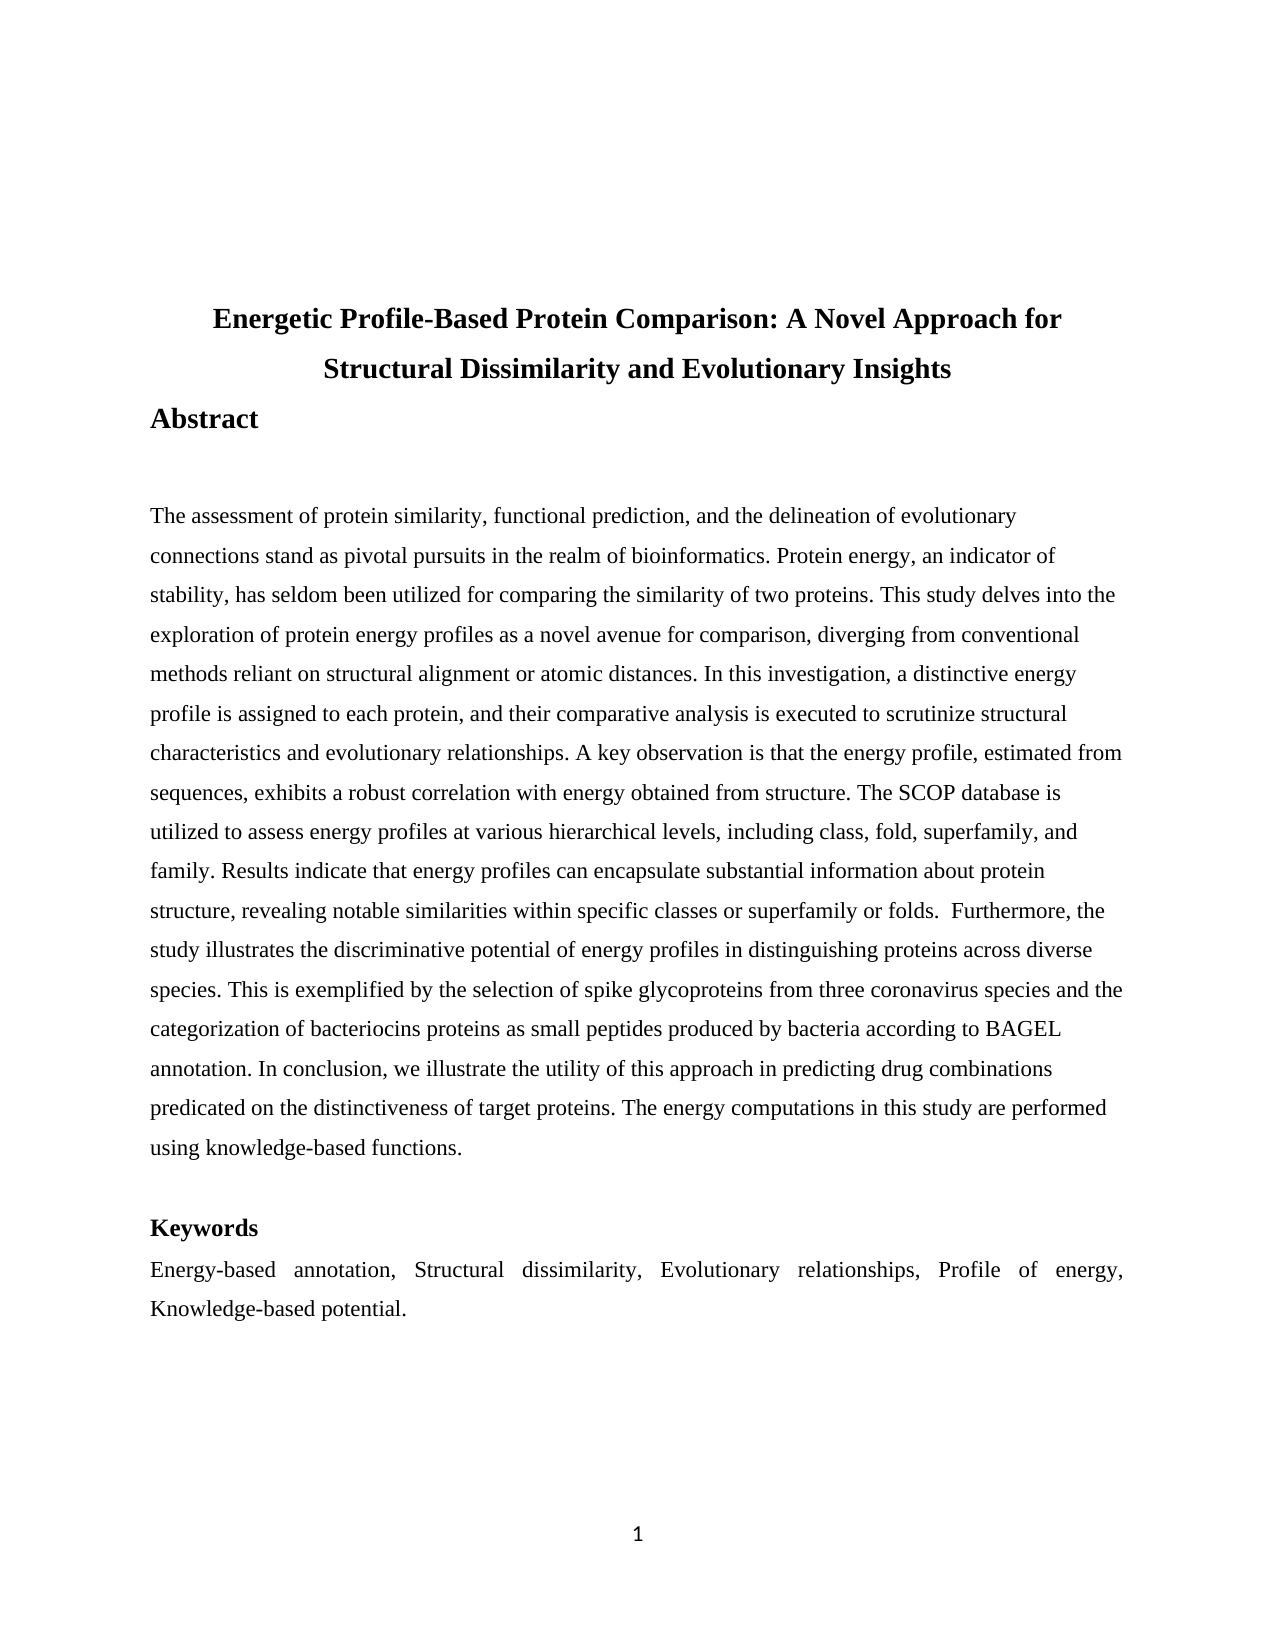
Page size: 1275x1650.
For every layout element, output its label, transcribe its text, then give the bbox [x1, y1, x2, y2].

text Energetic Profile-Based Protein Comparison: A Novel Approach for Structural Dissimilarity and Evolutionary Insights [150, 301, 1125, 385]
text Energy-based annotation, Structural dissimilarity, Evolutionary relationships, Profile of energy, Knowledge-based potential. [150, 1256, 1125, 1322]
text Abstract [150, 402, 1125, 435]
text Keywords [150, 1213, 1125, 1242]
text The assessment of protein similarity, functional prediction, and the delineation of evolutionary connections stand as pivotal pursuits in the realm of bioinformatics. Protein energy, an indicator of stability, has seldom been utilized for comparing the similarity of two proteins. This study delves into the exploration of protein energy profiles as a novel avenue for comparison, diverging from conventional methods reliant on structural alignment or atomic distances. In this investigation, a distinctive energy profile is assigned to each protein, and their comparative analysis is executed to scrutinize structural characteristics and evolutionary relationships. A key observation is that the energy profile, estimated from sequences, exhibits a robust correlation with energy obtained from structure. The SCOP database is utilized to assess energy profiles at various hierarchical levels, including class, fold, superfamily, and family. Results indicate that energy profiles can encapsulate substantial information about protein structure, revealing notable similarities within specific classes or superfamily or folds. Furthermore, the study illustrates the discriminative potential of energy profiles in distinguishing proteins across diverse species. This is exemplified by the selection of spike glycoproteins from three coronavirus species and the categorization of bacteriocins proteins as small peptides produced by bacteria according to BAGEL annotation. In conclusion, we illustrate the utility of this approach in predicting drug combinations predicated on the distinctiveness of target proteins. The energy computations in this study are performed using knowledge-based functions. [150, 502, 1125, 1160]
